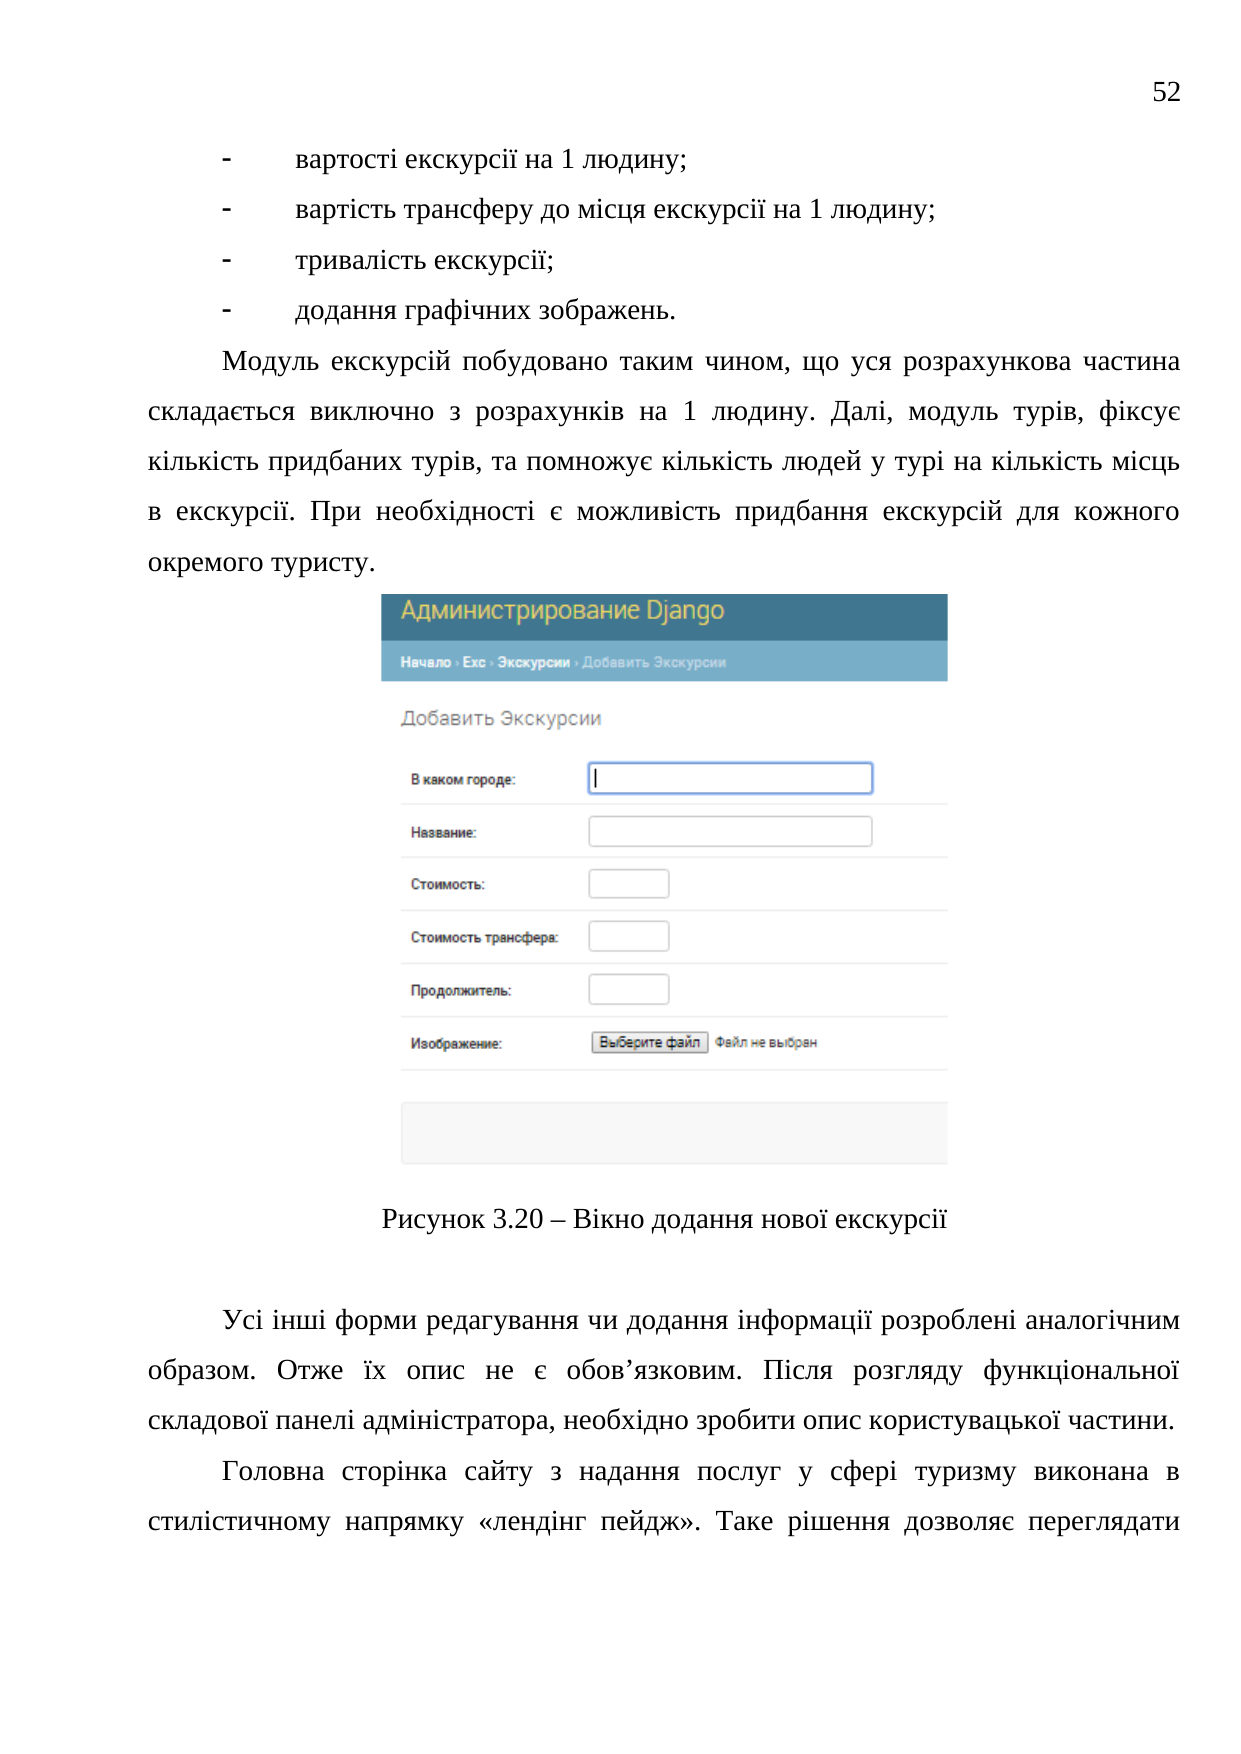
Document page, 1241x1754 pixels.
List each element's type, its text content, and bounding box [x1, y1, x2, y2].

text Модуль екскурсій побудовано таким чином, що уся розрахункова частина складається виключно з розрахунків на 1 людину. Далі, модуль турів, фіксує кількість придбаних турів, та помножує кількість людей у турі на кількість місць в екскурсії. При необхідності є можливість придбання екскурсій для кожного окремого туристу. [148, 343, 1181, 577]
list вартості екскурсії на 1 людину; [148, 141, 1181, 174]
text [148, 1453, 1181, 1537]
text Рисунок 3.20 – Вікно додання нової екскурсії [148, 1201, 1181, 1235]
list вартість трансферу до місця екскурсії на 1 людину; [148, 191, 1181, 225]
list додання графічних зображень. [148, 292, 1181, 326]
text Усі інші форми редагування чи додання інформації розроблені аналогічним образом. Отже їх опис не є обов’язковим. Після розгляду функціональної складової панелі адміністратора, необхідно зробити опис користувацької частини. [148, 1302, 1181, 1436]
picture [381, 594, 948, 1185]
list тривалість екскурсії; [148, 242, 1181, 275]
